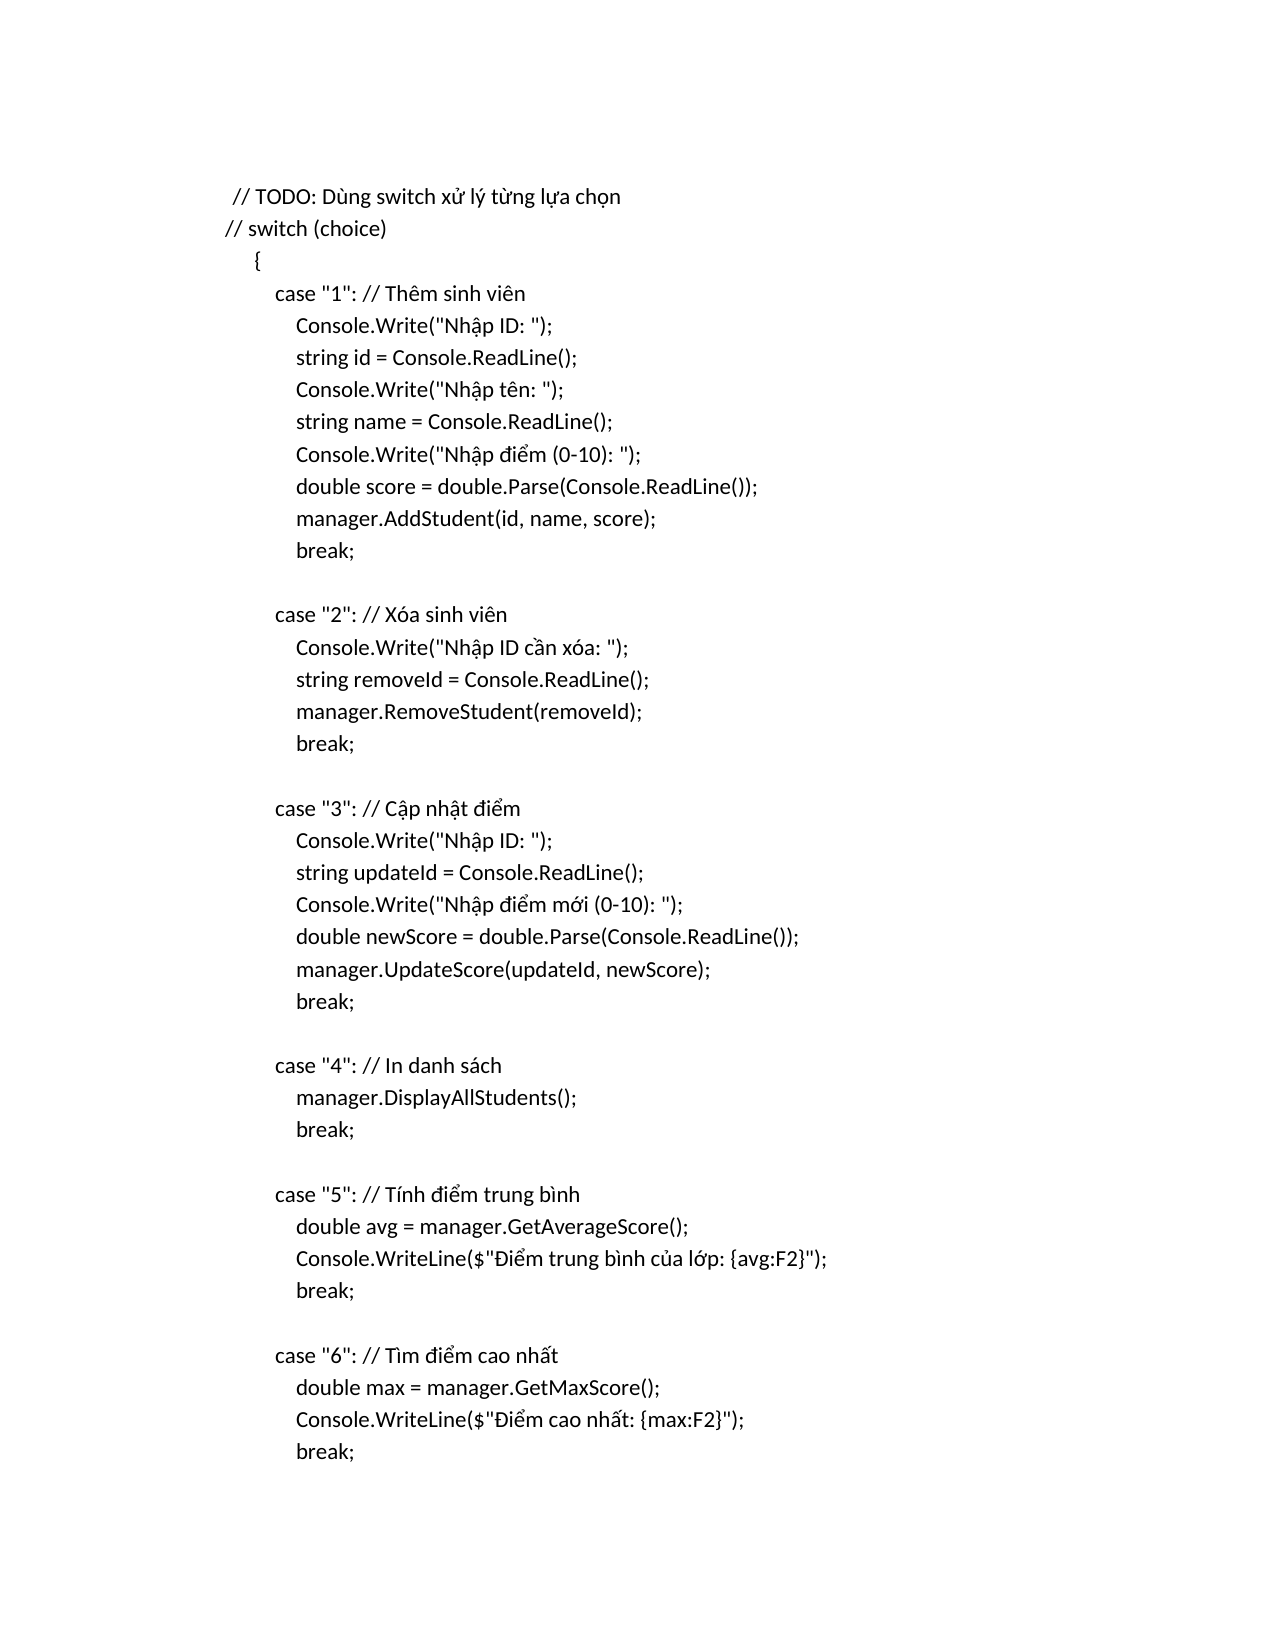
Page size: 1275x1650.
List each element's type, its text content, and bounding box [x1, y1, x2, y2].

text break; [150, 1277, 1125, 1304]
text case "2": // Xóa sinh viên [150, 601, 1125, 629]
text manager.AddStudent(id, name, score); [150, 504, 1125, 532]
text manager.UpdateScore(updateId, newScore); [150, 955, 1125, 983]
text Console.Write("Nhập điểm (0-10): "); [150, 440, 1125, 468]
text { [150, 247, 1125, 274]
text break; [150, 987, 1125, 1015]
text break; [150, 1116, 1125, 1144]
text // TODO: Dùng switch xử lý từng lựa chọn [150, 182, 1125, 210]
text Console.WriteLine($"Điểm cao nhất: {max:F2}"); [150, 1405, 1125, 1433]
text manager.RemoveStudent(removeId); [150, 697, 1125, 725]
text string updateId = Console.ReadLine(); [150, 858, 1125, 886]
text case "6": // Tìm điểm cao nhất [150, 1341, 1125, 1369]
text double score = double.Parse(Console.ReadLine()); [150, 472, 1125, 500]
text double avg = manager.GetAverageScore(); [150, 1212, 1125, 1240]
text case "4": // In danh sách [150, 1051, 1125, 1079]
text Console.Write("Nhập ID: "); [150, 311, 1125, 339]
text string id = Console.ReadLine(); [150, 343, 1125, 371]
text Console.Write("Nhập điểm mới (0-10): "); [150, 890, 1125, 918]
text Console.Write("Nhập ID cần xóa: "); [150, 633, 1125, 661]
text break; [150, 536, 1125, 564]
text break; [150, 729, 1125, 757]
text double newScore = double.Parse(Console.ReadLine()); [150, 922, 1125, 951]
text case "5": // Tính điểm trung bình [150, 1180, 1125, 1208]
text Console.Write("Nhập tên: "); [150, 375, 1125, 403]
text break; [150, 1437, 1125, 1466]
text Console.Write("Nhập ID: "); [150, 826, 1125, 854]
text string name = Console.ReadLine(); [150, 407, 1125, 436]
text manager.DisplayAllStudents(); [150, 1083, 1125, 1111]
text // switch (choice) [150, 214, 1125, 242]
text Console.WriteLine($"Điểm trung bình của lớp: {avg:F2}"); [150, 1244, 1125, 1272]
text double max = manager.GetMaxScore(); [150, 1373, 1125, 1401]
text case "3": // Cập nhật điểm [150, 794, 1125, 822]
text string removeId = Console.ReadLine(); [150, 665, 1125, 693]
text case "1": // Thêm sinh viên [150, 279, 1125, 307]
